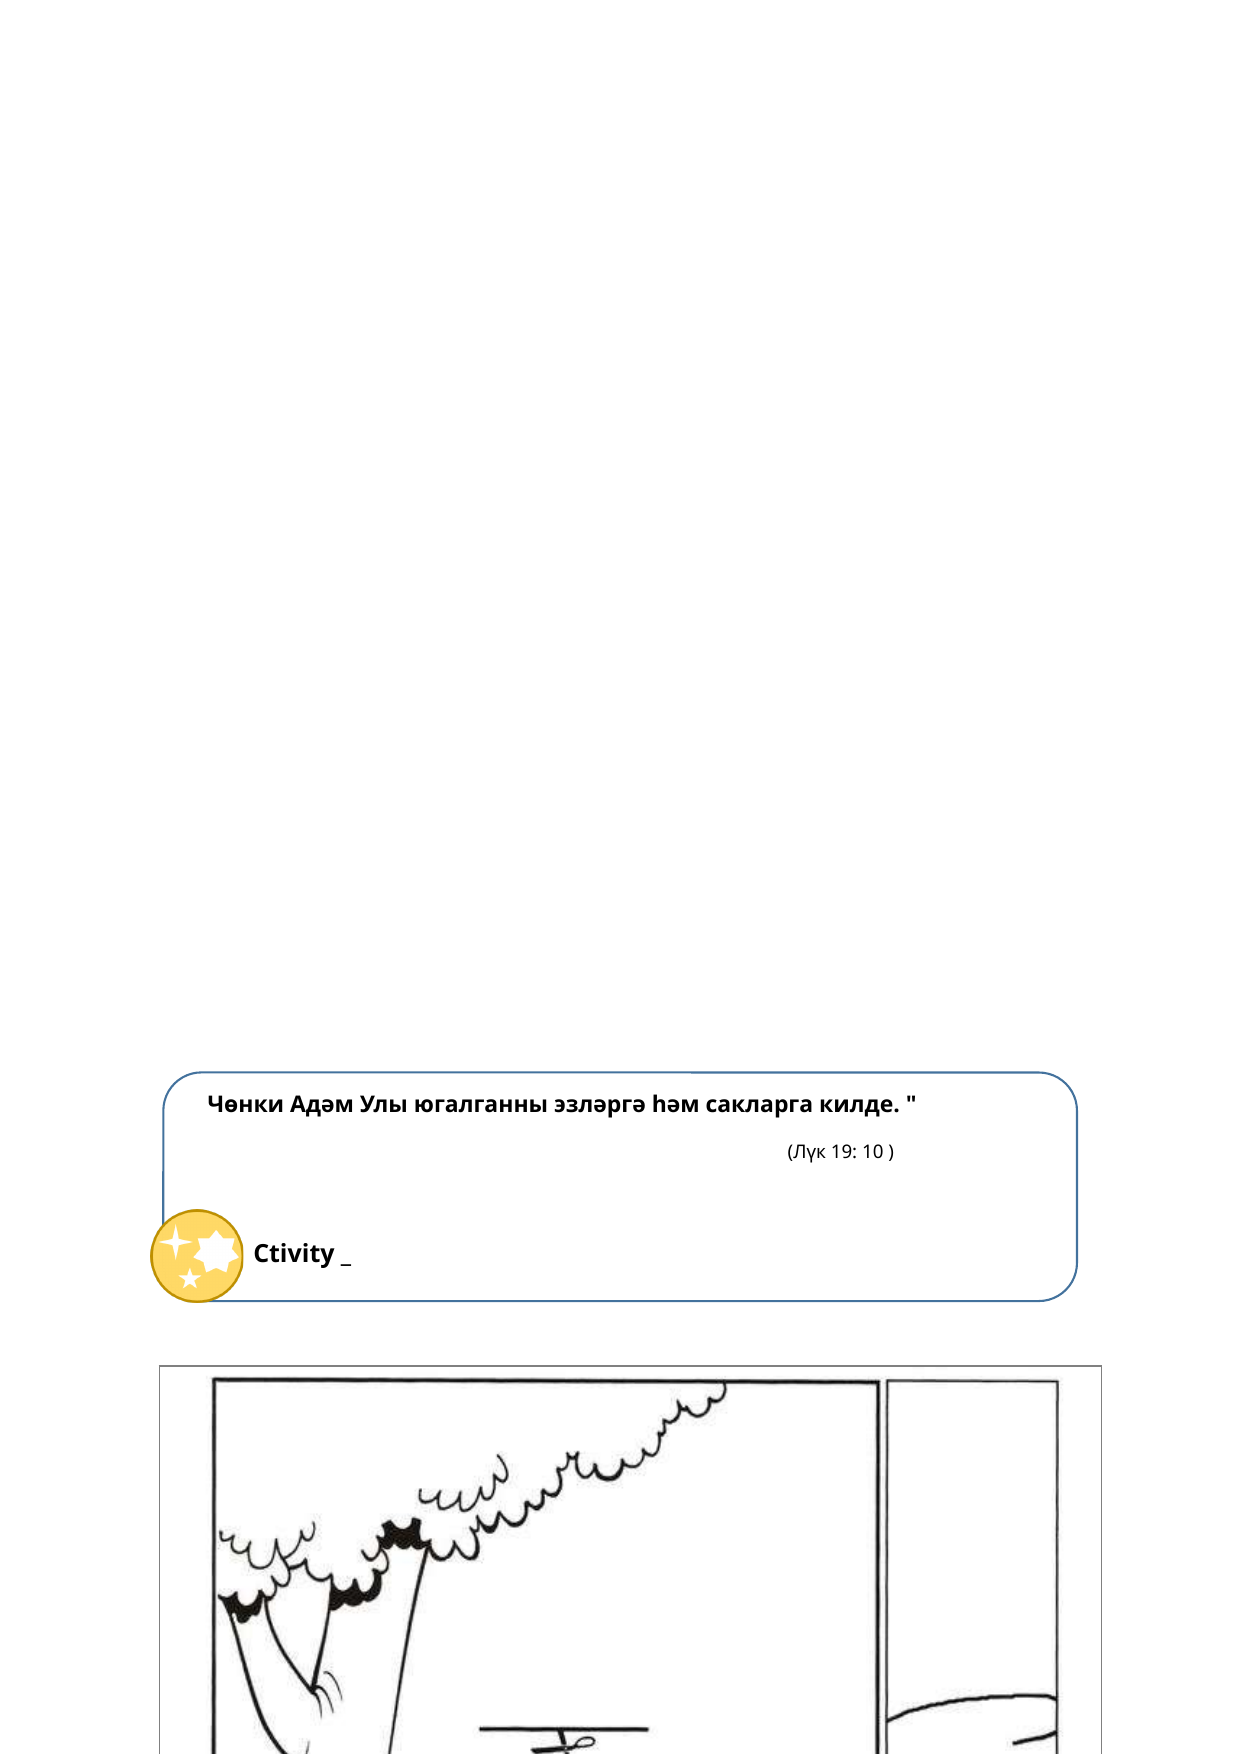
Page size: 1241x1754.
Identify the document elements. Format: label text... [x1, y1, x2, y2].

picture [160, 1367, 1101, 1754]
text Ctivity _ [244, 1236, 1090, 1270]
picture [150, 1209, 244, 1303]
text Чөнки Адәм Улы югалганны эзләргә һәм сакларга килде. " [150, 1088, 1090, 1119]
text (Лүк 19: 10 ) [150, 1138, 1090, 1163]
